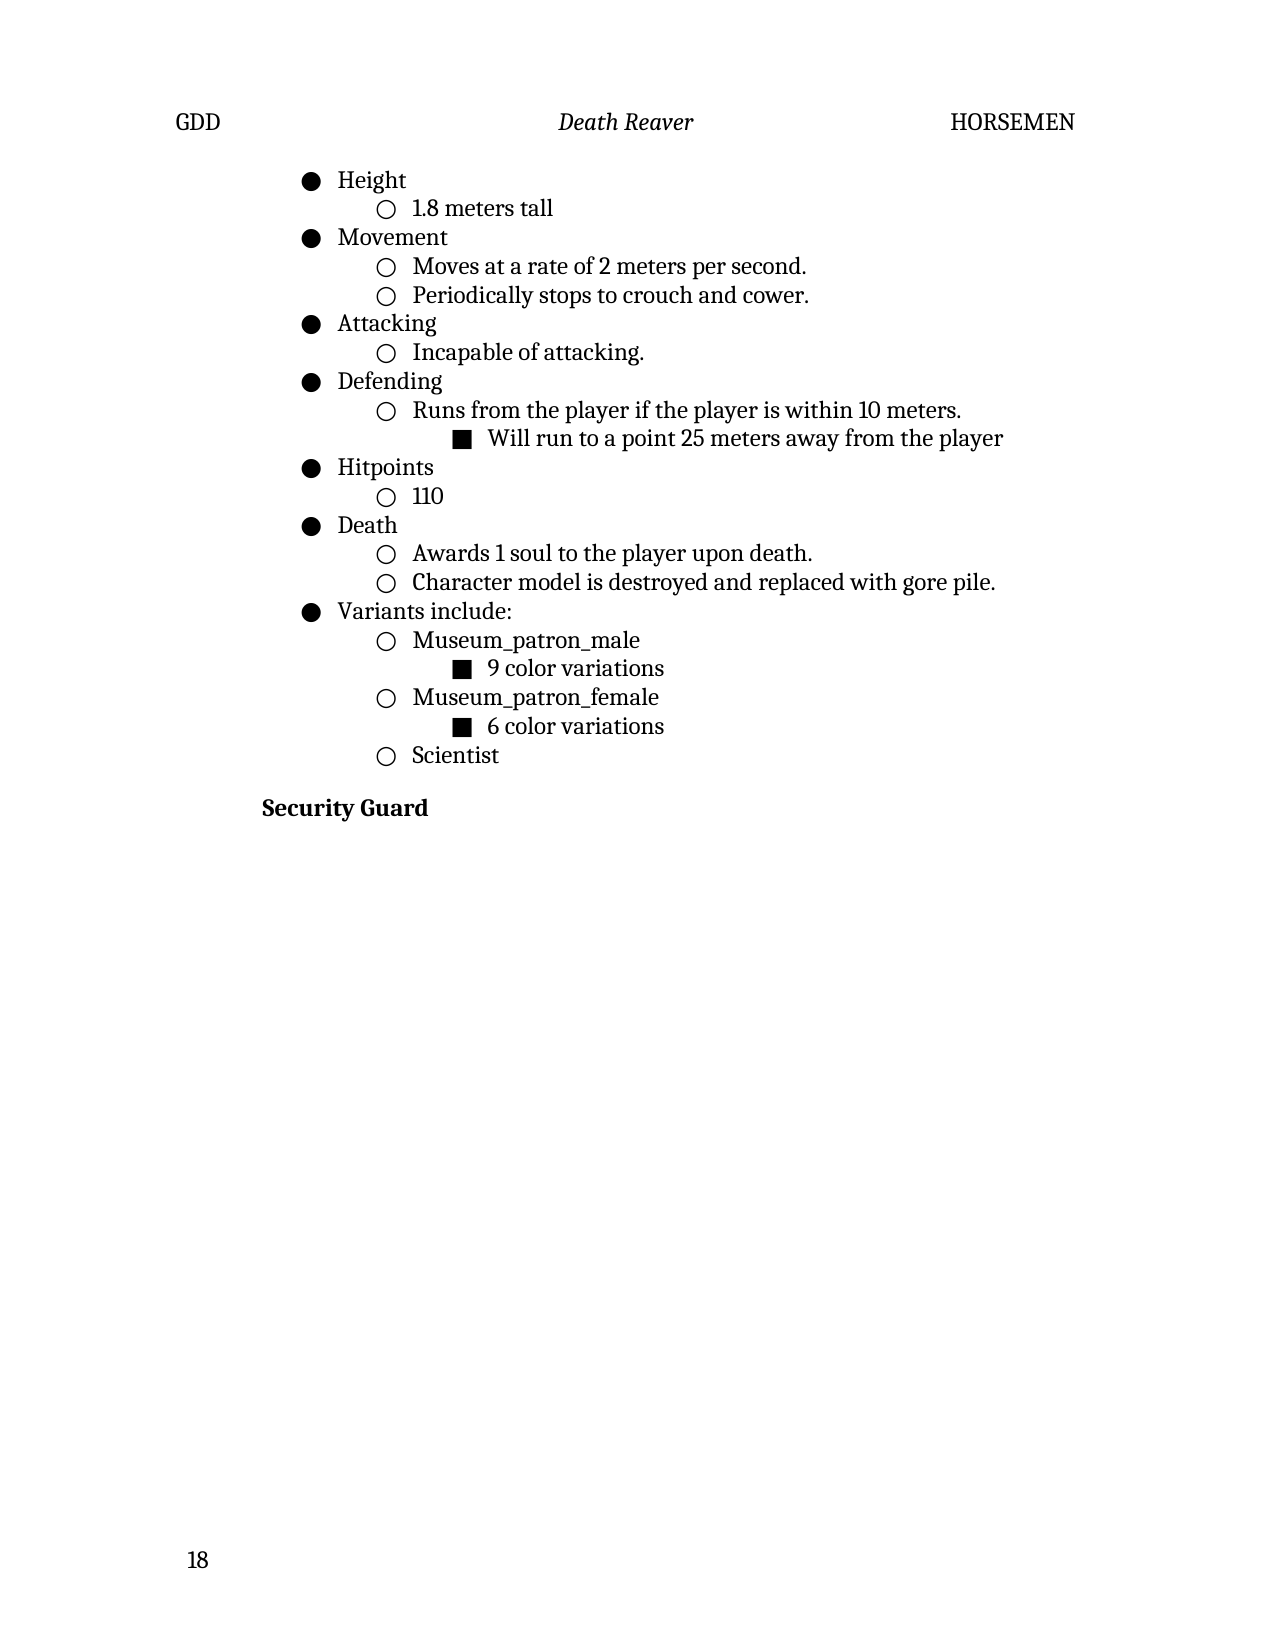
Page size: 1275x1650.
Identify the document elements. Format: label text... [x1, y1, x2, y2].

list Moves at a rate of 2 meters per second. [375, 252, 1087, 281]
list Defending [300, 367, 1087, 396]
list 110 [375, 482, 1087, 511]
list Periodically stops to crouch and cower. [375, 281, 1087, 309]
list Museum_patron_male [375, 626, 1087, 654]
list Variants include: [300, 597, 1087, 626]
list Character model is destroyed and replaced with gore pile. [375, 568, 1087, 597]
list Will run to a point 25 meters away from the player [450, 424, 1087, 453]
list Awards 1 soul to the player upon death. [375, 539, 1087, 568]
list Runs from the player if the player is within 10 meters. [375, 396, 1087, 424]
list Incapable of attacking. [375, 338, 1087, 367]
list Museum_patron_female [375, 683, 1087, 712]
list Height [300, 166, 1087, 194]
subtitle Security Guard [262, 794, 1087, 823]
list Scientist [375, 741, 1087, 769]
list Movement [300, 223, 1087, 252]
list 9 color variations [450, 654, 1087, 683]
list Hitpoints [300, 453, 1087, 482]
list 6 color variations [450, 712, 1087, 741]
list 1.8 meters tall [375, 194, 1087, 223]
list Death [300, 511, 1087, 539]
list Attacking [300, 309, 1087, 338]
